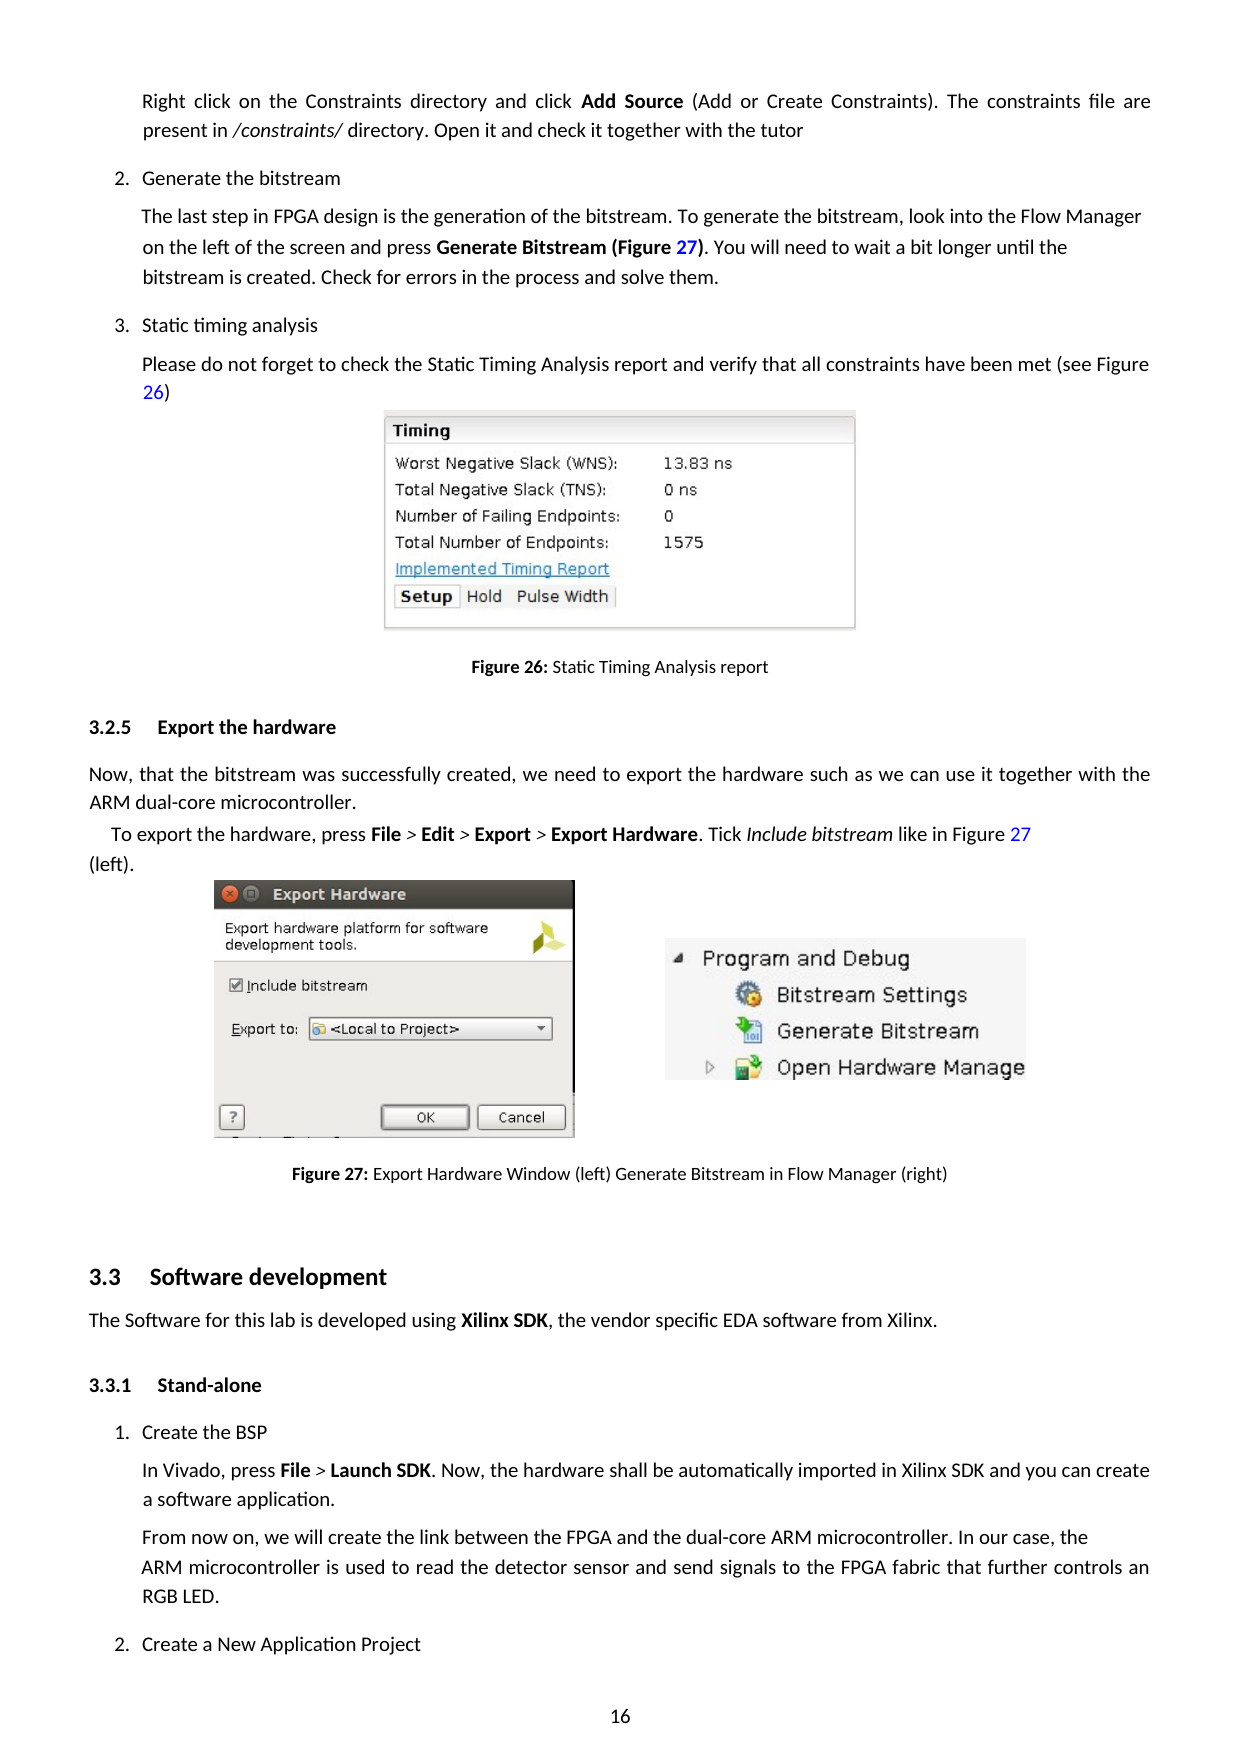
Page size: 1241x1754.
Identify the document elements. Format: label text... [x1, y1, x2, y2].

list Static timing analysis [114, 312, 1152, 338]
picture [665, 938, 1026, 1080]
text The last step in FPGA design is the generation of the bitstream. To generate the bitstream, look into the Flow Manager on the left of the screen and press Generate Bitstream (Figure 27). You will need to wait a bit longer until the bitstream is created. Check for errors in the process and solve them. [141, 203, 1154, 290]
picture [214, 880, 575, 1138]
text Now, that the bitstream was successfully created, we need to export the hardware such as we can use it together with the ARM dual-core microcontroller. [88, 761, 1152, 815]
text From now on, we will create the link between the FPGA and the dual-core ARM microcontroller. In our case, the [142, 1524, 1152, 1550]
text Figure 26: Static Timing Analysis report [88, 655, 1152, 678]
subtitle Stand-alone [88, 1372, 1154, 1398]
text Figure 27: Export Hardware Window (left) Generate Bitstream in Flow Manager (right) [88, 1162, 1152, 1185]
text Right click on the Constraints directory and click Add Source (Add or Create Constraints). The constraints file are present in /constraints/ directory. Open it and check it together with the tutor [142, 88, 1152, 142]
list Generate the bitstream [114, 165, 1152, 190]
subtitle Software development [88, 1261, 1152, 1291]
picture [383, 410, 857, 631]
text ARM microcontroller is used to read the detector sensor and send signals to the FPGA fabric that further controls an RGB LED. [141, 1554, 1152, 1609]
text In Vivado, press File > Launch SDK. Now, the hardware shall be automatically imported in Xilinx SDK and you can create a software application. [142, 1457, 1152, 1511]
text Please do not forget to check the Static Timing Analysis report and verify that all constraints have been met (see Figure 26) [142, 351, 1152, 405]
text (left). [88, 851, 1152, 877]
list Create a New Application Project [114, 1631, 1152, 1656]
text To export the hardware, press File > Edit > Export > Export Hardware. Tick Include bitstream like in Figure 27 [111, 821, 1152, 846]
subtitle Export the hardware [88, 714, 1154, 739]
text The Software for this lab is developed using Xilinx SDK, the vendor specific EDA software from Xilinx. [88, 1308, 1152, 1333]
list Create the BSP [114, 1419, 1152, 1444]
